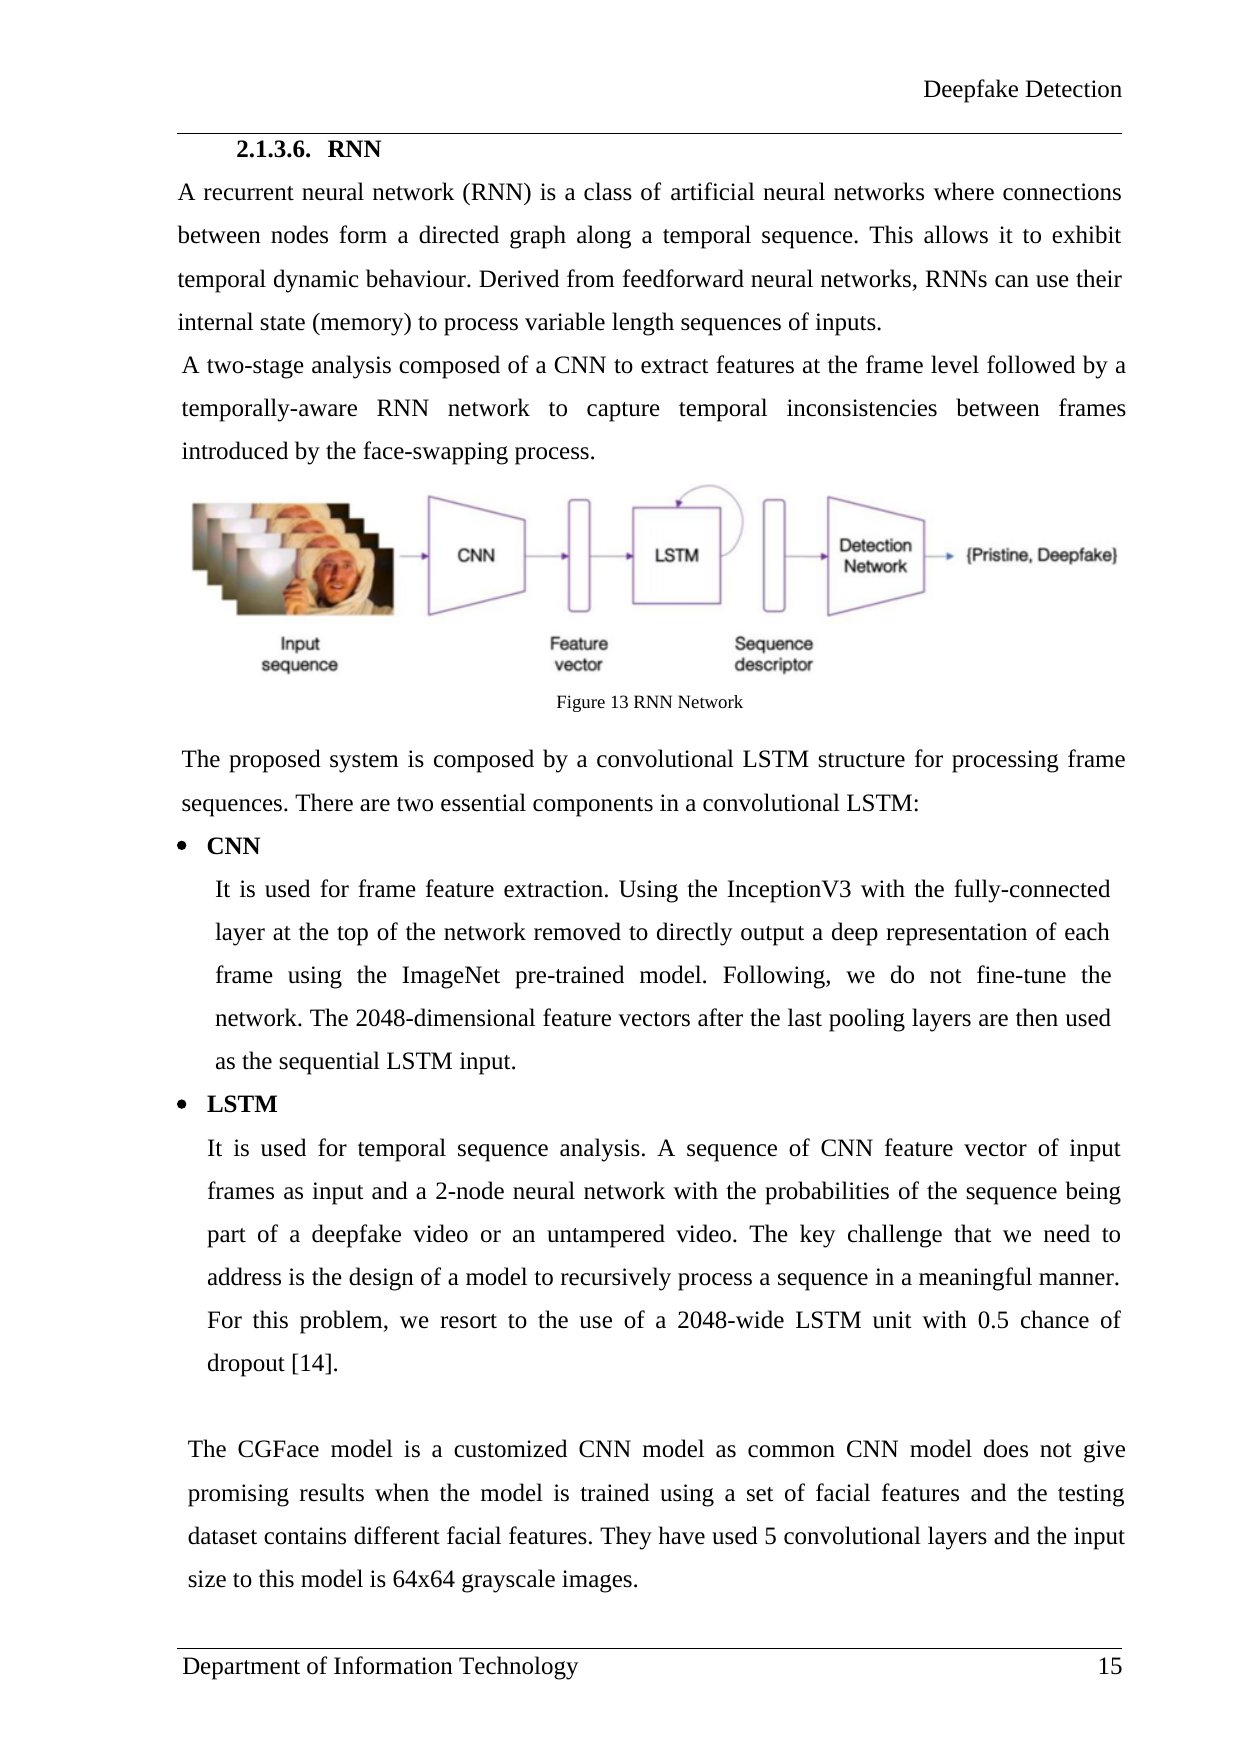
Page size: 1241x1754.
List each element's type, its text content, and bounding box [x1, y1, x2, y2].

text The proposed system is composed by a convolutional LSTM structure for processing frame sequences. There are two essential components in a convolutional LSTM: [181, 744, 1127, 816]
text A recurrent neural network (RNN) is a class of artificial neural networks where connections between nodes form a directed graph along a temporal sequence. This allows it to exhibit temporal dynamic behaviour. Derived from feedforward neural networks, RNNs can use their internal state (memory) to process variable length sequences of inputs. [177, 177, 1122, 336]
subtitle RNN [236, 134, 1122, 163]
list CNN [177, 831, 1127, 859]
text A two-stage analysis composed of a CNN to extract features at the frame level followed by a temporally-aware RNN network to capture temporal inconsistencies between frames introduced by the face-swapping process. [181, 350, 1127, 465]
list LSTM [177, 1089, 1122, 1118]
list It is used for temporal sequence analysis. A sequence of CNN feature vector of input frames as input and a 2-node neural network with the probabilities of the sequence being part of a deepfake video or an untampered video. The key challenge that we need to address is the design of a model to recursively process a sequence in a meaningful manner. For this problem, we resort to the use of a 2048-wide LSTM unit with 0.5 chance of dropout. [207, 1133, 1122, 1377]
text The CGFace model is a customized CNN model as common CNN model does not give promising results when the model is trained using a set of facial features and the testing dataset contains different facial features. They have used 5 convolutional layers and the input size to this model is 64x64 grayscale images. [188, 1434, 1127, 1593]
list It is used for frame feature extraction. Using the InceptionV3 with the fully-connected layer at the top of the network removed to directly output a deep representation of each frame using the ImageNet pre-trained model. Following, we do not fine-tune the network. The 2048-dimensional feature vectors after the last pooling layers are then used as the sequential LSTM input. [215, 874, 1112, 1075]
picture [181, 479, 1122, 679]
